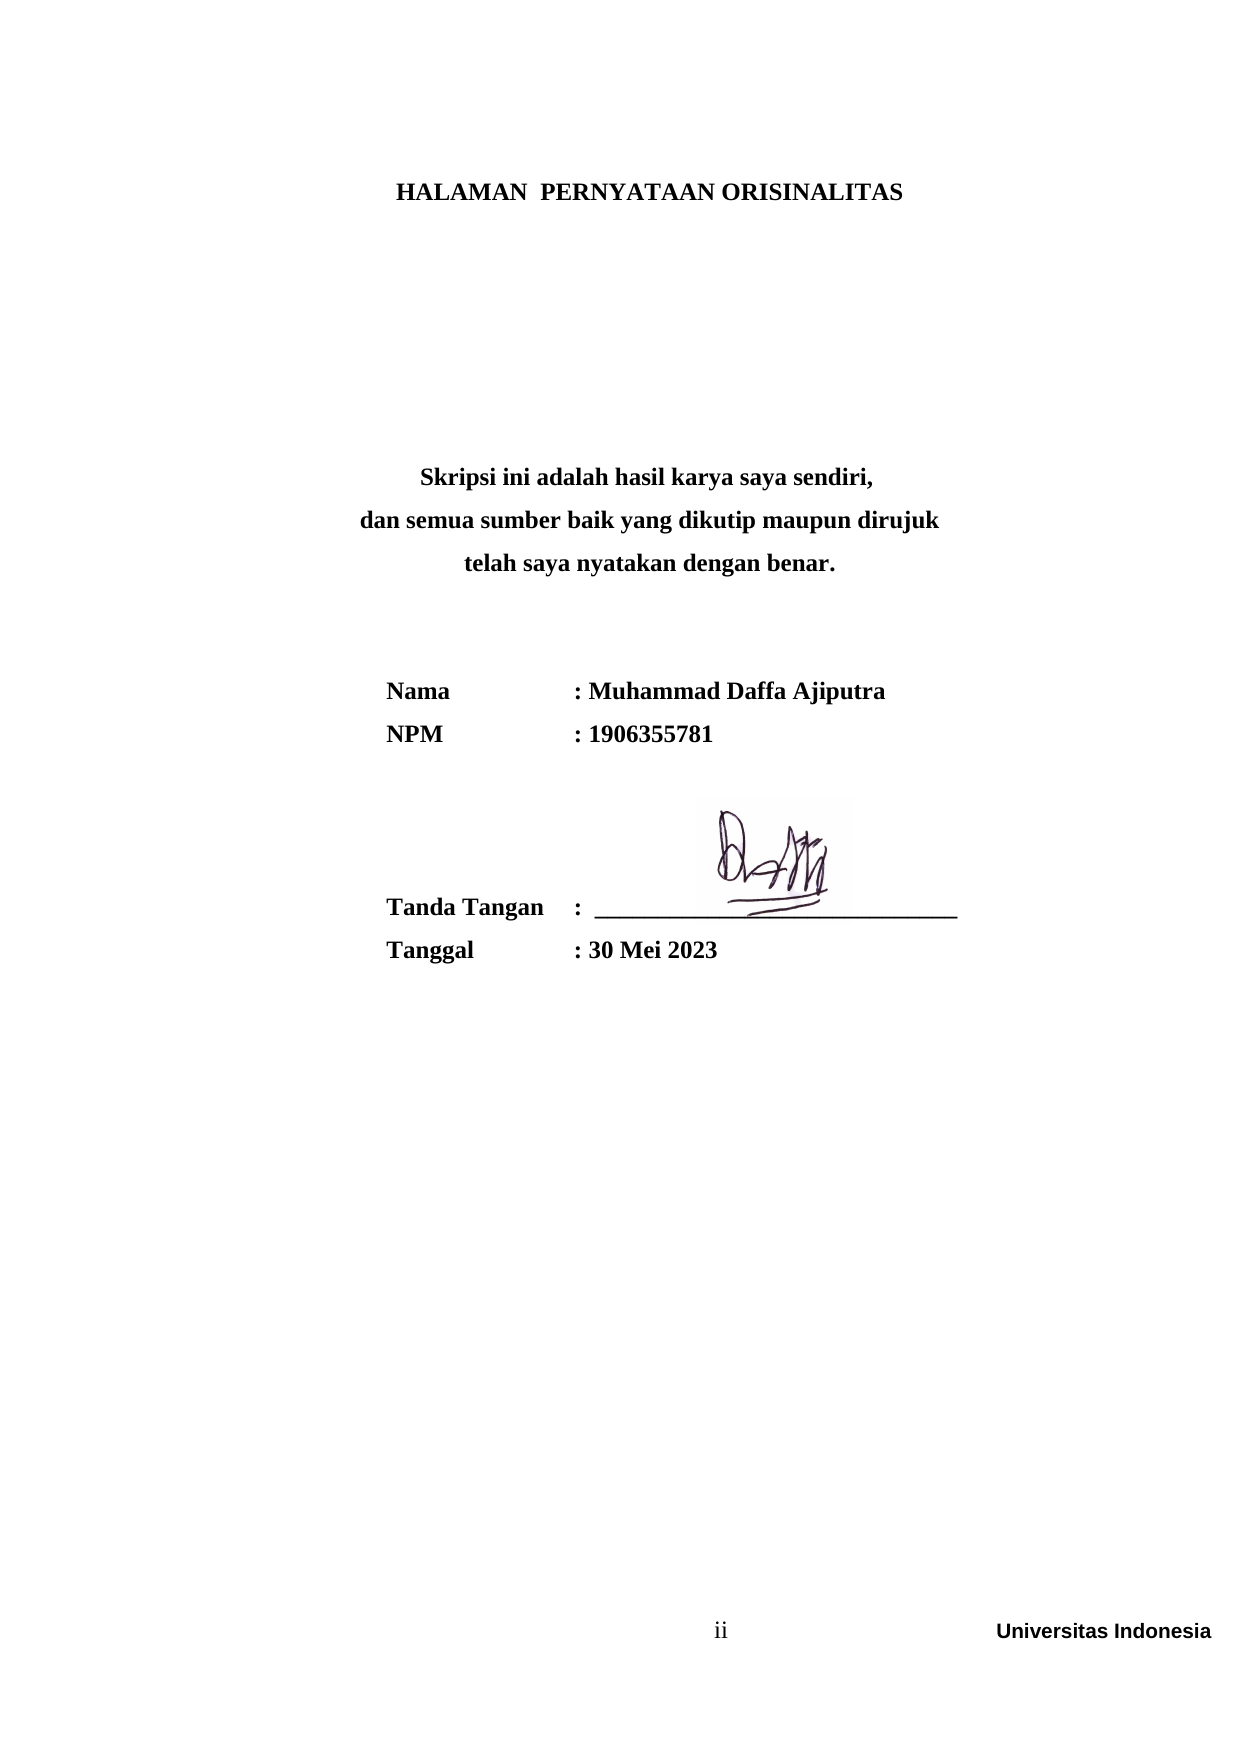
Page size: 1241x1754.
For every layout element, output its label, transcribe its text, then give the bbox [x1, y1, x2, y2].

text Nama : Muhammad Daffa Ajiputra [386, 676, 1063, 705]
text Tanggal : 30 Mei 2023 [386, 935, 1063, 964]
text Tanda Tangan : _____________________________ [386, 892, 1063, 921]
picture [695, 797, 853, 892]
picture [695, 921, 853, 925]
subtitle HALAMAN PERNYATAAN ORISINALITAS [236, 177, 1063, 206]
text Skripsi ini adalah hasil karya saya sendiri, dan semua sumber baik yang dikutip maupun dirujuk telah saya nyatakan dengan benar. [236, 462, 1063, 577]
text NPM : 1906355781 [386, 719, 1063, 748]
